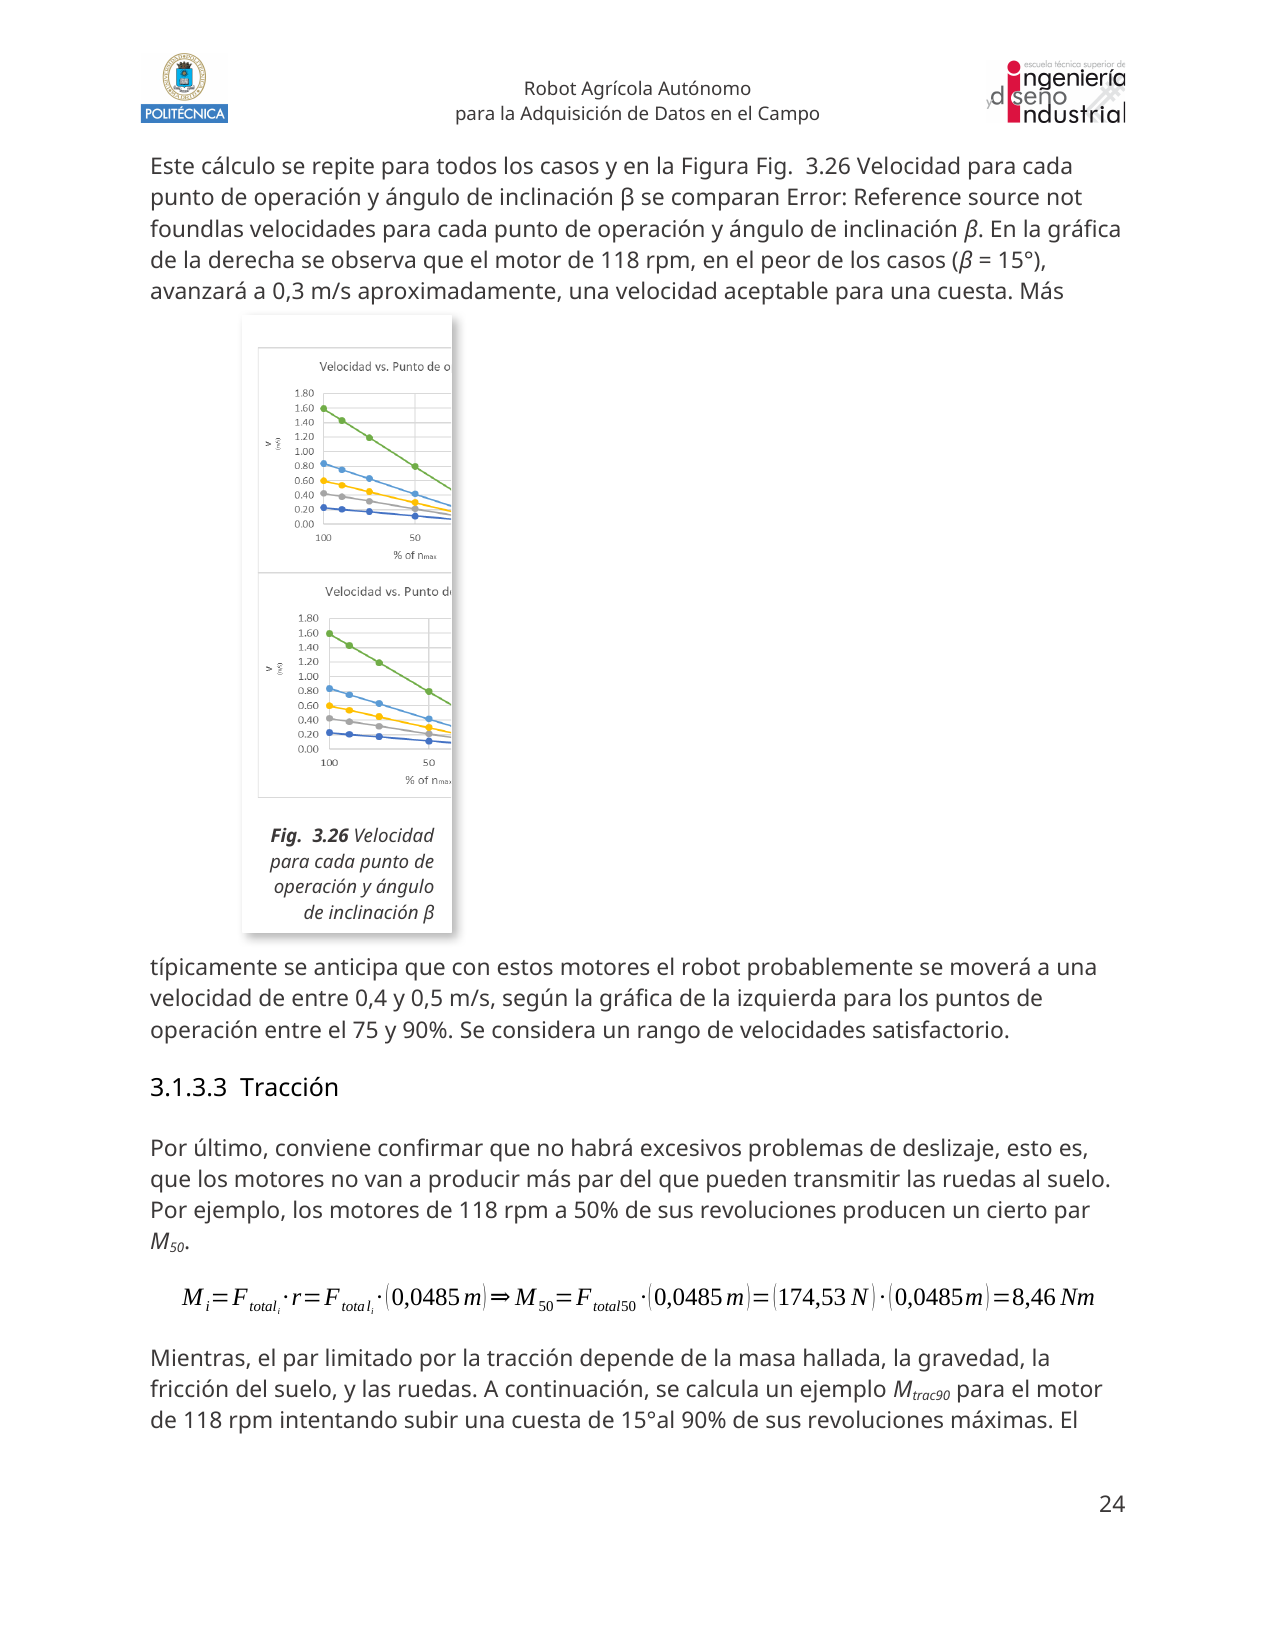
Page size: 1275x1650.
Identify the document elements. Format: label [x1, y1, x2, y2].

picture [140, 53, 228, 123]
picture [257, 347, 452, 798]
picture [986, 60, 1125, 123]
